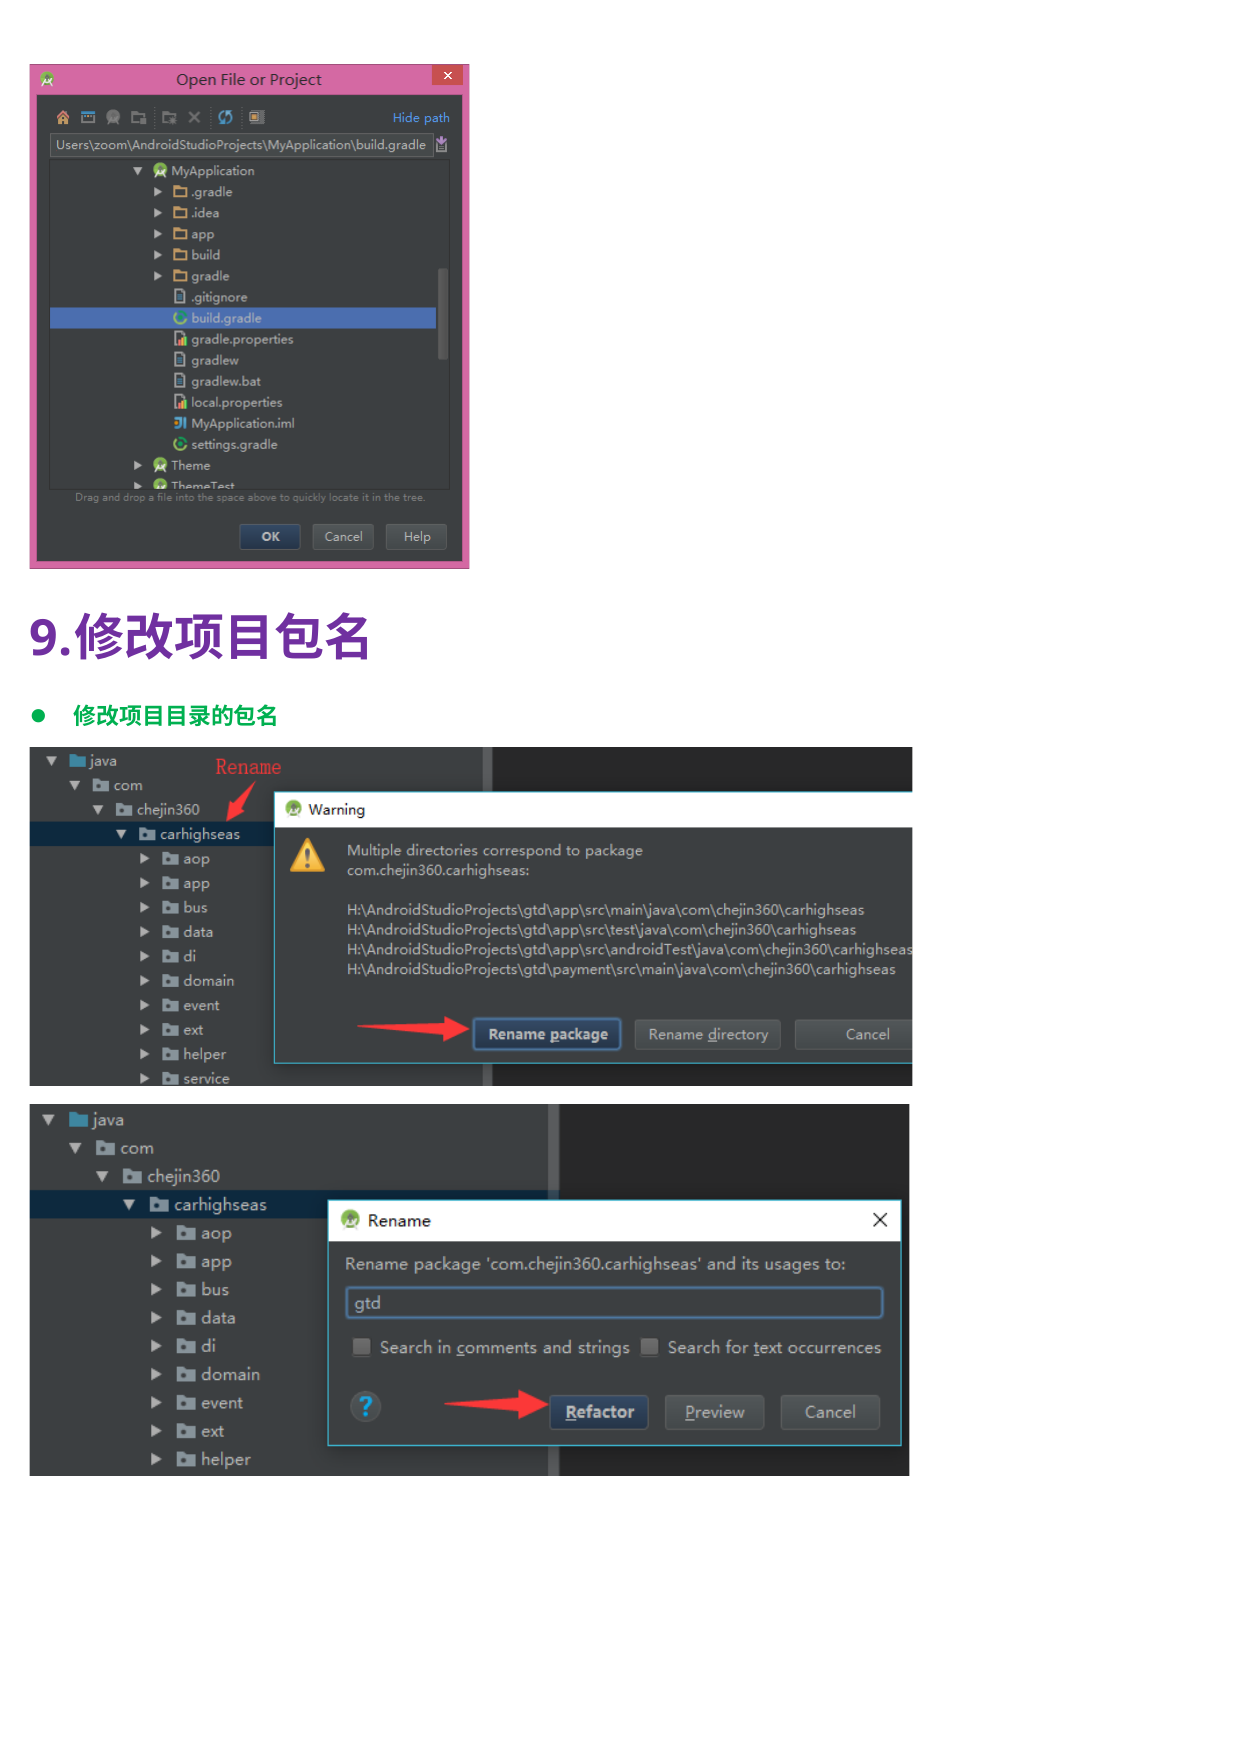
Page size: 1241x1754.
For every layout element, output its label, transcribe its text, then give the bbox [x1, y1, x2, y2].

subtitle 修改项目包名 [29, 584, 1211, 682]
picture [29, 64, 470, 569]
picture [29, 1104, 910, 1476]
list 修改项目目录的包名 [29, 682, 1211, 747]
picture [29, 747, 913, 1086]
